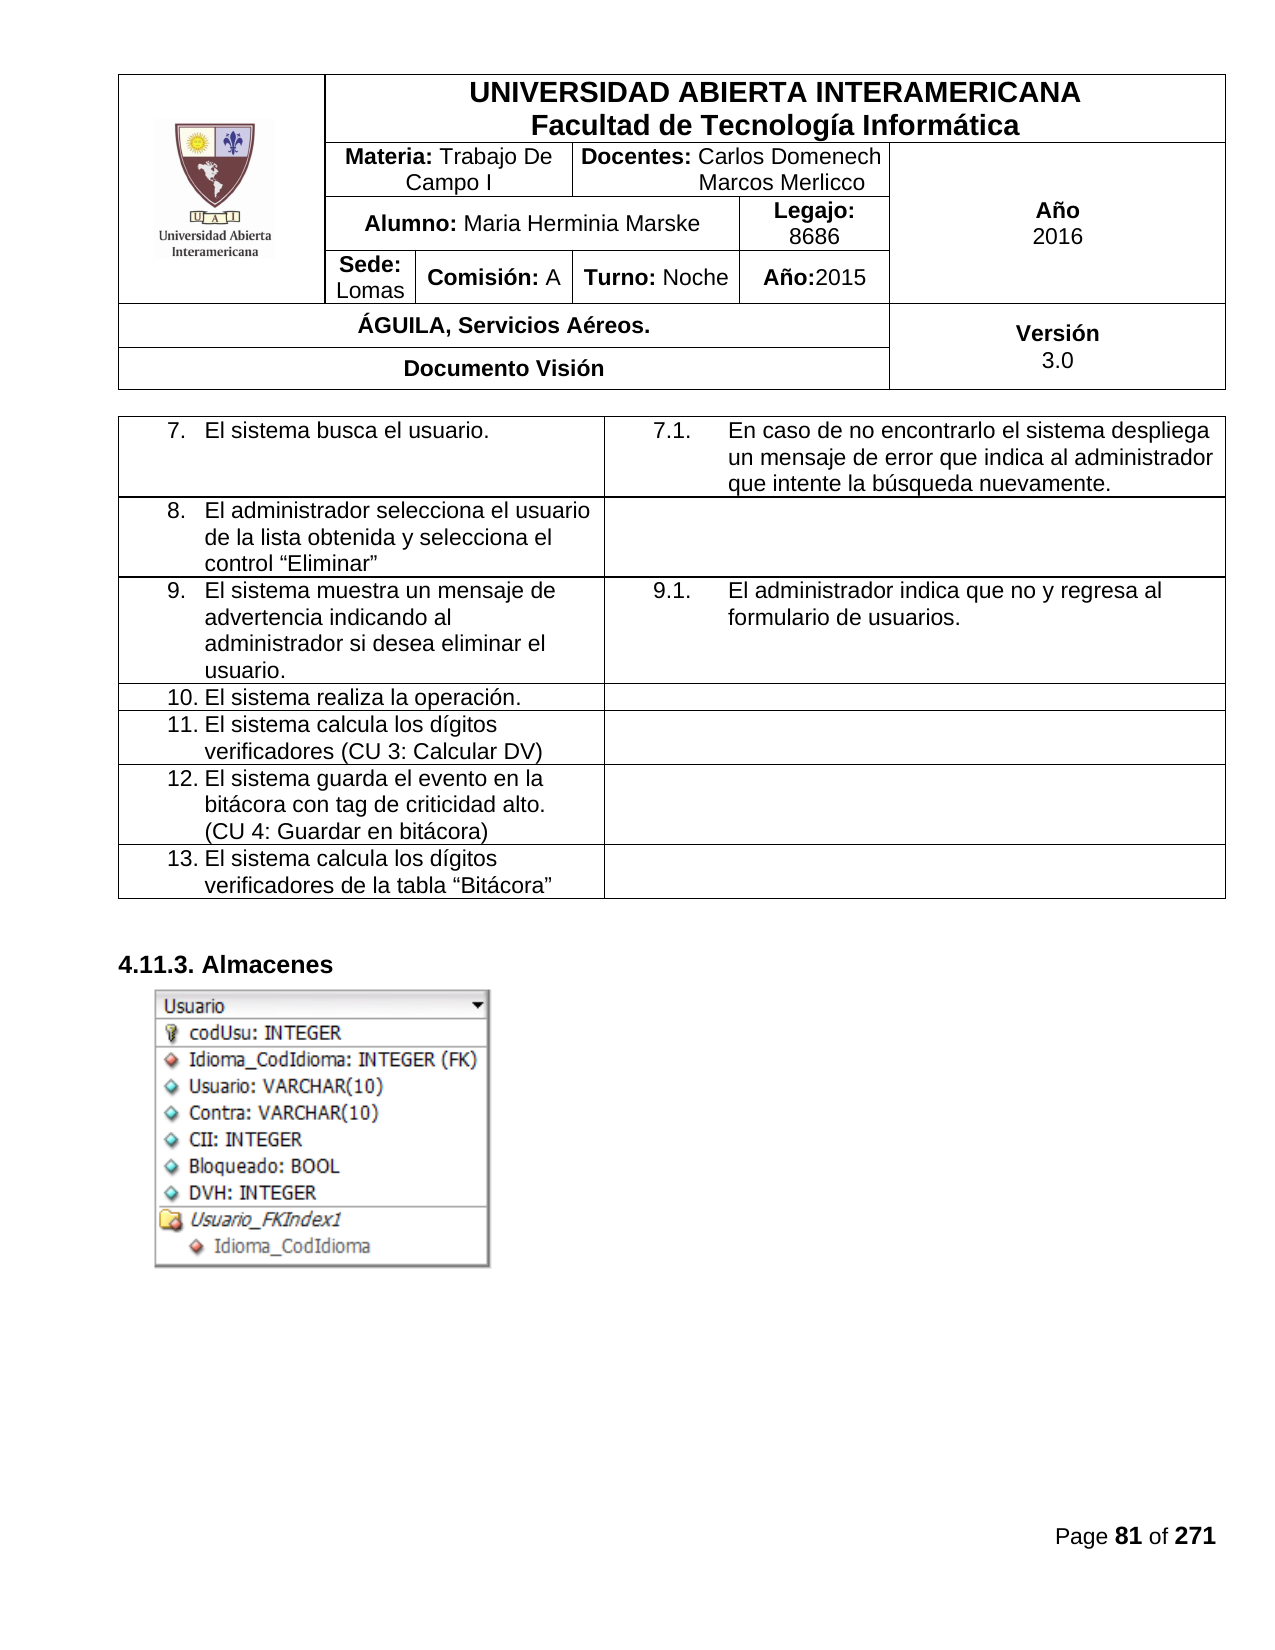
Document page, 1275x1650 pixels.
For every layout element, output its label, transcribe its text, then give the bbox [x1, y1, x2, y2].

picture [154, 119, 275, 259]
table_cell [605, 711, 1225, 764]
table_cell [605, 765, 1225, 844]
subtitle 4.11.3. Almacenes [118, 950, 1216, 979]
table_cell El administrador selecciona el usuario de la lista obtenida y selecciona el control “Eliminar” [119, 498, 604, 576]
table_cell El sistema muestra un mensaje de advertencia indicando al administrador si desea eliminar el usuario. [119, 578, 604, 683]
table_cell El sistema calcula los dígitos verificadores (CU 3: Calcular DV) [119, 711, 604, 764]
table_cell El sistema busca el usuario. [119, 417, 604, 496]
table_cell [605, 684, 1225, 710]
table_cell [605, 845, 1225, 898]
table_cell En caso de no encontrarlo el sistema despliega un mensaje de error que indica al administrador que intente la búsqueda nuevamente. [605, 417, 1225, 496]
table_cell El sistema calcula los dígitos verificadores de la tabla “Bitácora” [119, 845, 604, 898]
table_cell [605, 498, 1225, 576]
table_cell El administrador indica que no y regresa al formulario de usuarios. [605, 578, 1225, 683]
table_cell El sistema realiza la operación. [119, 684, 604, 710]
picture [147, 983, 504, 1283]
table_cell El sistema guarda el evento en la bitácora con tag de criticidad alto. (CU 4: Guardar en bitácora) [119, 765, 604, 844]
